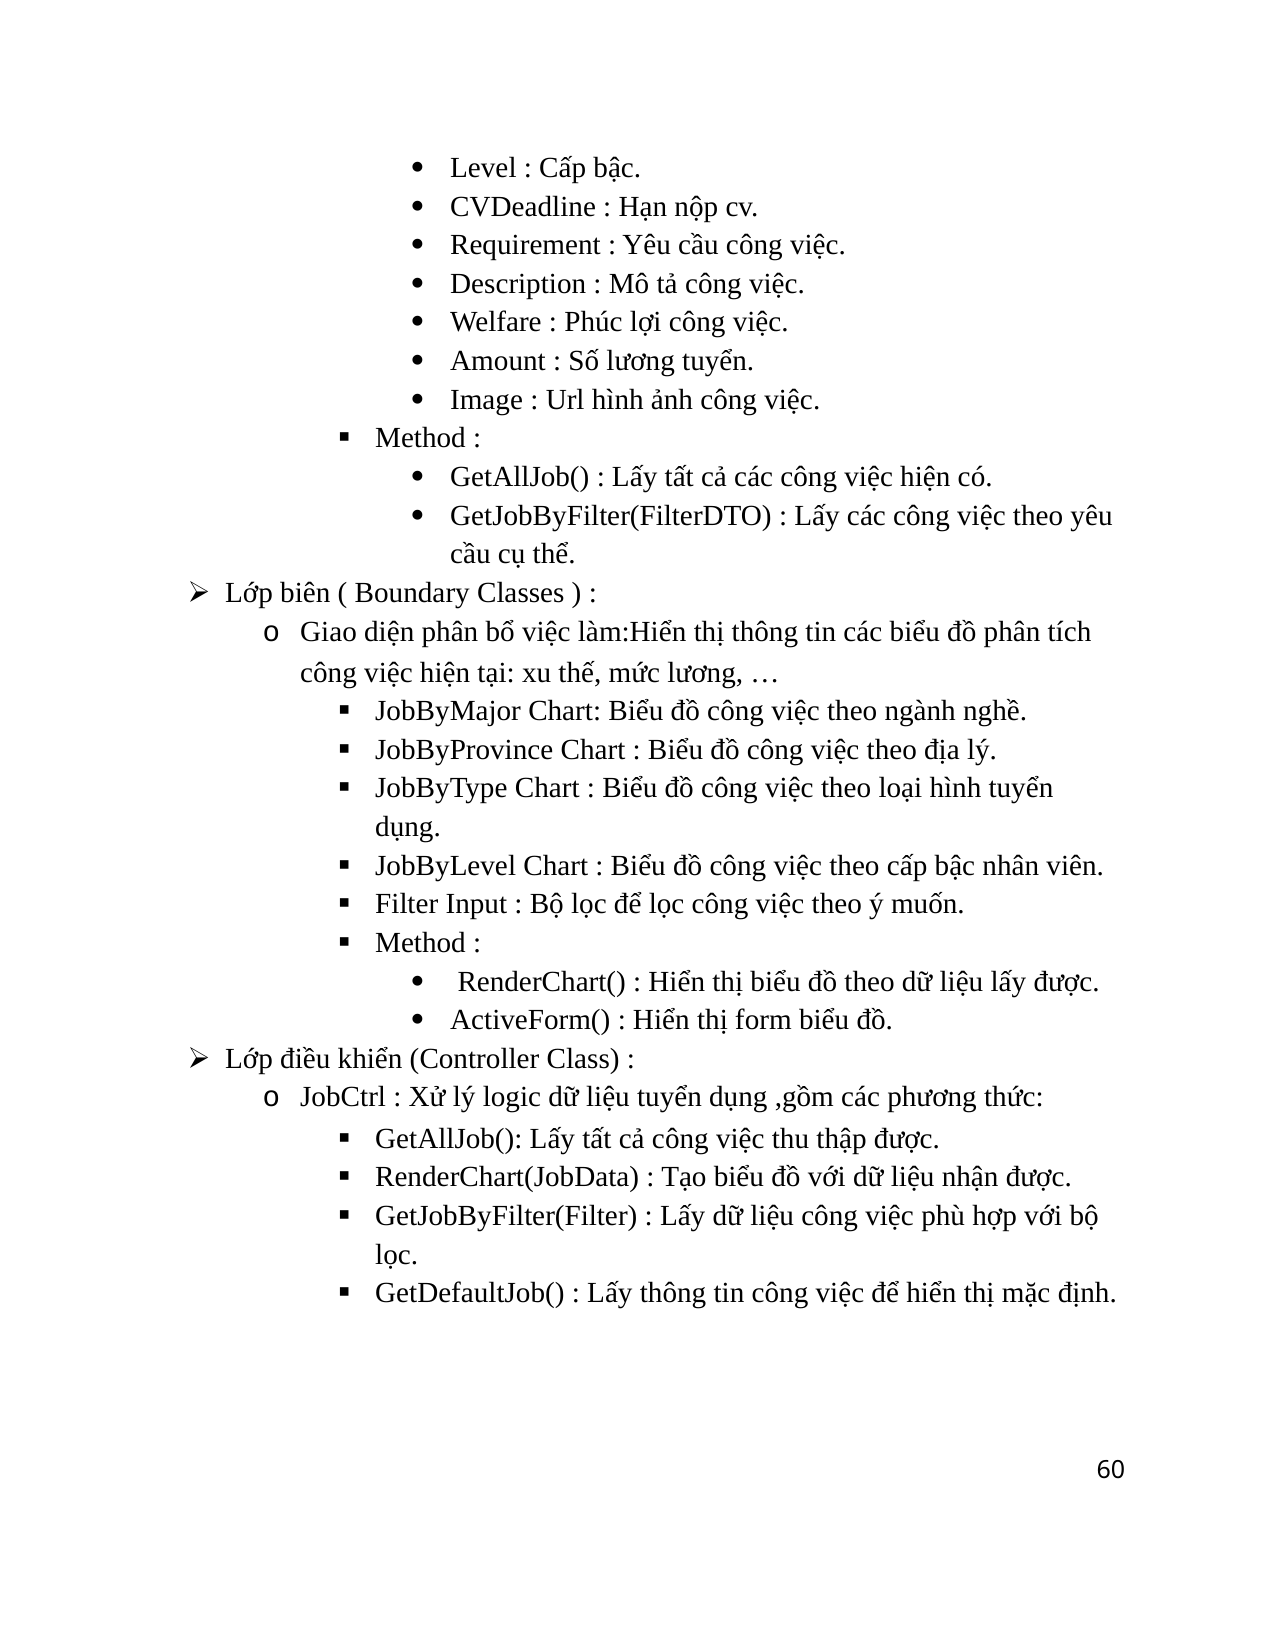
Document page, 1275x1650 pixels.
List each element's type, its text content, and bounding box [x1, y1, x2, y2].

list Requirement : Yêu cầu công việc. [412, 227, 1125, 261]
list Amount : Số lương tuyển. [412, 343, 1125, 377]
list GetAllJob(): Lấy tất cả công việc thu thập được. [337, 1121, 1125, 1154]
list Giao diện phân bổ việc làm:Hiển thị thông tin các biểu đồ phân tích công việc hiện tại: xu thế, mức lương, … [262, 614, 1125, 688]
list JobByLevel Chart : Biểu đồ công việc theo cấp bậc nhân viên. [337, 848, 1125, 881]
list Description : Mô tả công việc. [412, 266, 1125, 299]
list CVDeadline : Hạn nộp cv. [412, 189, 1125, 222]
list GetDefaultJob() : Lấy thông tin công việc để hiển thị mặc định. [337, 1275, 1125, 1309]
list Filter Input : Bộ lọc để lọc công việc theo ý muốn. [337, 886, 1125, 920]
list Method : [337, 421, 1125, 454]
list JobByMajor Chart: Biểu đồ công việc theo ngành nghề. [337, 693, 1125, 727]
list Welfare : Phúc lợi công việc. [412, 304, 1125, 338]
list GetJobByFilter(Filter) : Lấy dữ liệu công việc phù hợp với bộ lọc. [337, 1198, 1125, 1270]
list Level : Cấp bậc. [412, 150, 1125, 184]
list Method : [337, 925, 1125, 959]
list Image : Url hình ảnh công việc. [412, 382, 1125, 416]
list JobByProvince Chart : Biểu đồ công việc theo địa lý. [337, 732, 1125, 766]
list JobByType Chart : Biểu đồ công việc theo loại hình tuyển dụng. [337, 771, 1125, 843]
list RenderChart() : Hiển thị biểu đồ theo dữ liệu lấy được. [412, 964, 1125, 997]
list GetAllJob() : Lấy tất cả các công việc hiện có. [412, 459, 1125, 493]
list JobCtrl : Xử lý logic dữ liệu tuyển dụng ,gồm các phương thức: [262, 1079, 1125, 1116]
list RenderChart(JobData) : Tạo biểu đồ với dữ liệu nhận được. [337, 1159, 1125, 1193]
list ActiveForm() : Hiển thị form biểu đồ. [412, 1002, 1125, 1036]
list GetJobByFilter(FilterDTO) : Lấy các công việc theo yêu cầu cụ thể. [412, 498, 1125, 570]
list Lớp biên ( Boundary Classes ) : [187, 575, 1125, 609]
list Lớp điều khiển (Controller Class) : [187, 1041, 1125, 1074]
